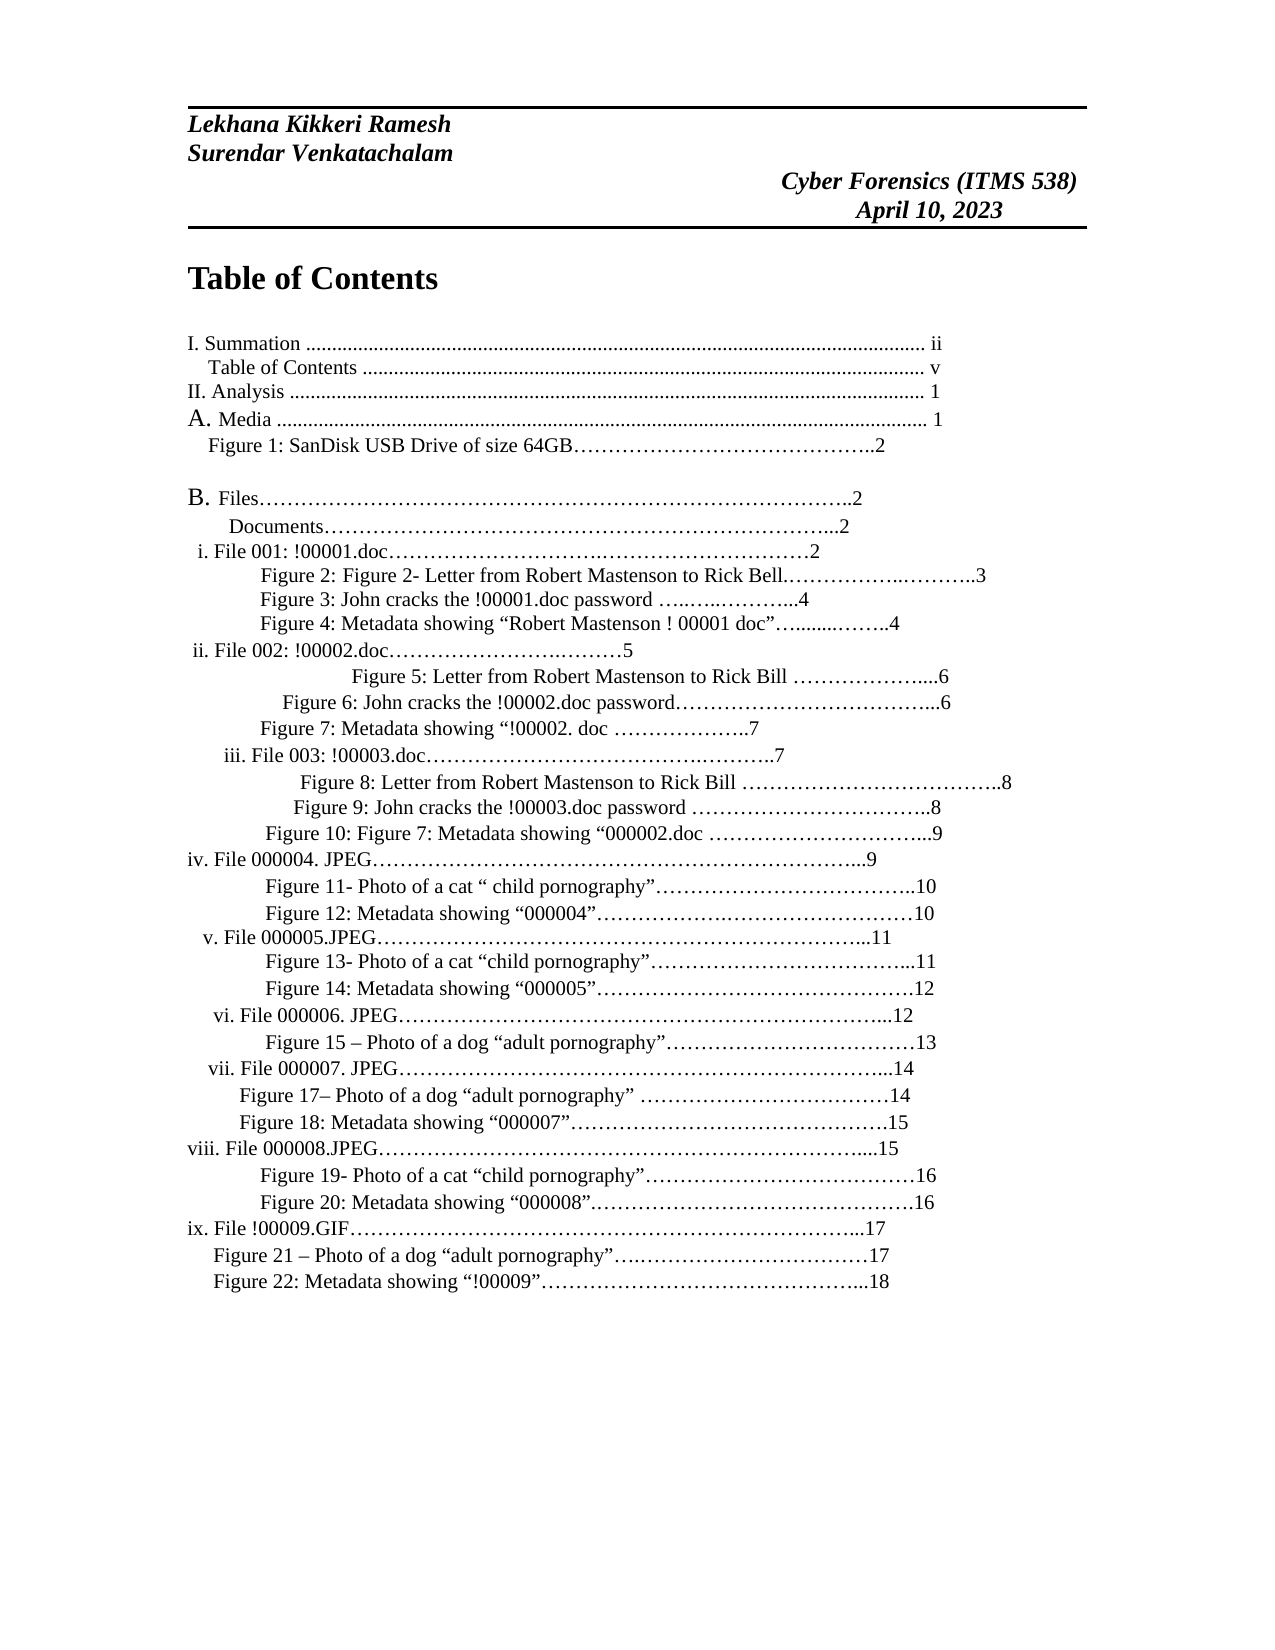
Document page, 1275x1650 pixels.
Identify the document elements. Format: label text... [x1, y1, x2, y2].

text Figure 11- Photo of a cat “ child pornography”………………………………..10 [187, 874, 1087, 898]
text Figure 8: Letter from Robert Mastenson to Rick Bill ………………………………..8 Figure 9: John cracks the !00003.doc password ……………………………..8 [202, 770, 1033, 819]
text Figure 10: Figure 7: Metadata showing “000002.doc …………………………...9 iv. File 000004. JPEG……………………………………………………………...9 [187, 821, 1027, 871]
text Figure 7: Metadata showing “!00002. doc ………………..7 [187, 716, 1027, 740]
text Figure 4: Metadata showing “Robert Mastenson ! 00001 doc”…........……..4 [187, 611, 1027, 635]
text Figure 5: Letter from Robert Mastenson to Rick Bill ………………....6 [202, 664, 1026, 688]
text Figure 1: SanDisk USB Drive of size 64GB……………………………………..2 [187, 433, 1087, 457]
text iii. File 003: !00003.doc………………………………….………..7 [187, 743, 1027, 767]
list Media ............................................................................................................................. 1 [187, 403, 1087, 432]
text Figure 12: Metadata showing “000004”……………….………………………10 [187, 901, 1031, 925]
text Figure 3: John cracks the !00001.doc password …..…..………...4 [187, 587, 1087, 611]
text II. Analysis .......................................................................................................................... 1 [187, 379, 1037, 403]
text Figure 2: Figure 2- Letter from Robert Mastenson to Rick Bell.……………..………..3 [187, 563, 1087, 587]
text v. File 000005.JPEG……………………………………………………………...11 [187, 925, 1031, 949]
text Figure 19- Photo of a cat “child pornography”…………………………………16 Figure 20: Metadata showing “000008”.……………………………………….16 ix. File !00009.GIF………………………………………………………………...17 Figure 21 – Photo of a dog “adult pornography”….……………………………17 Figure 22: Metadata showing “!00009”………………………………………...18 [187, 1163, 1027, 1293]
text Figure 17– Photo of a dog “adult pornography” ………………………………14 [187, 1083, 1027, 1107]
text Figure 14: Metadata showing “000005”……………………………………….12 [187, 976, 1027, 1000]
text Figure 18: Metadata showing “000007”……………………………………….15 viii. File 000008.JPEG……………………………………………………………....15 [187, 1110, 1027, 1160]
text ii. File 002: !00002.doc…………………….………5 [187, 637, 1027, 662]
list Files…………………………………………………………………………..2 [187, 482, 1087, 510]
text vi. File 000006. JPEG……………………………………………………………...12 [187, 1003, 1027, 1027]
text Figure 6: John cracks the !00002.doc password………………………………...6 [202, 690, 1026, 714]
subtitle Table of Contents [187, 258, 1087, 296]
text Documents………………………………………………………………...2 [187, 514, 1024, 538]
text vii. File 000007. JPEG……………………………………………………………...14 [187, 1056, 1027, 1080]
text I. Summation ....................................................................................................................... ii [187, 331, 1087, 355]
text Figure 13- Photo of a cat “child pornography”………………………………...11 [187, 949, 1027, 973]
text Figure 15 – Photo of a dog “adult pornography”………………………………13 [187, 1029, 1027, 1054]
text Table of Contents ............................................................................................................ v [187, 355, 1037, 379]
text i. File 001: !00001.doc………………………….…………………………2 [187, 538, 1024, 563]
